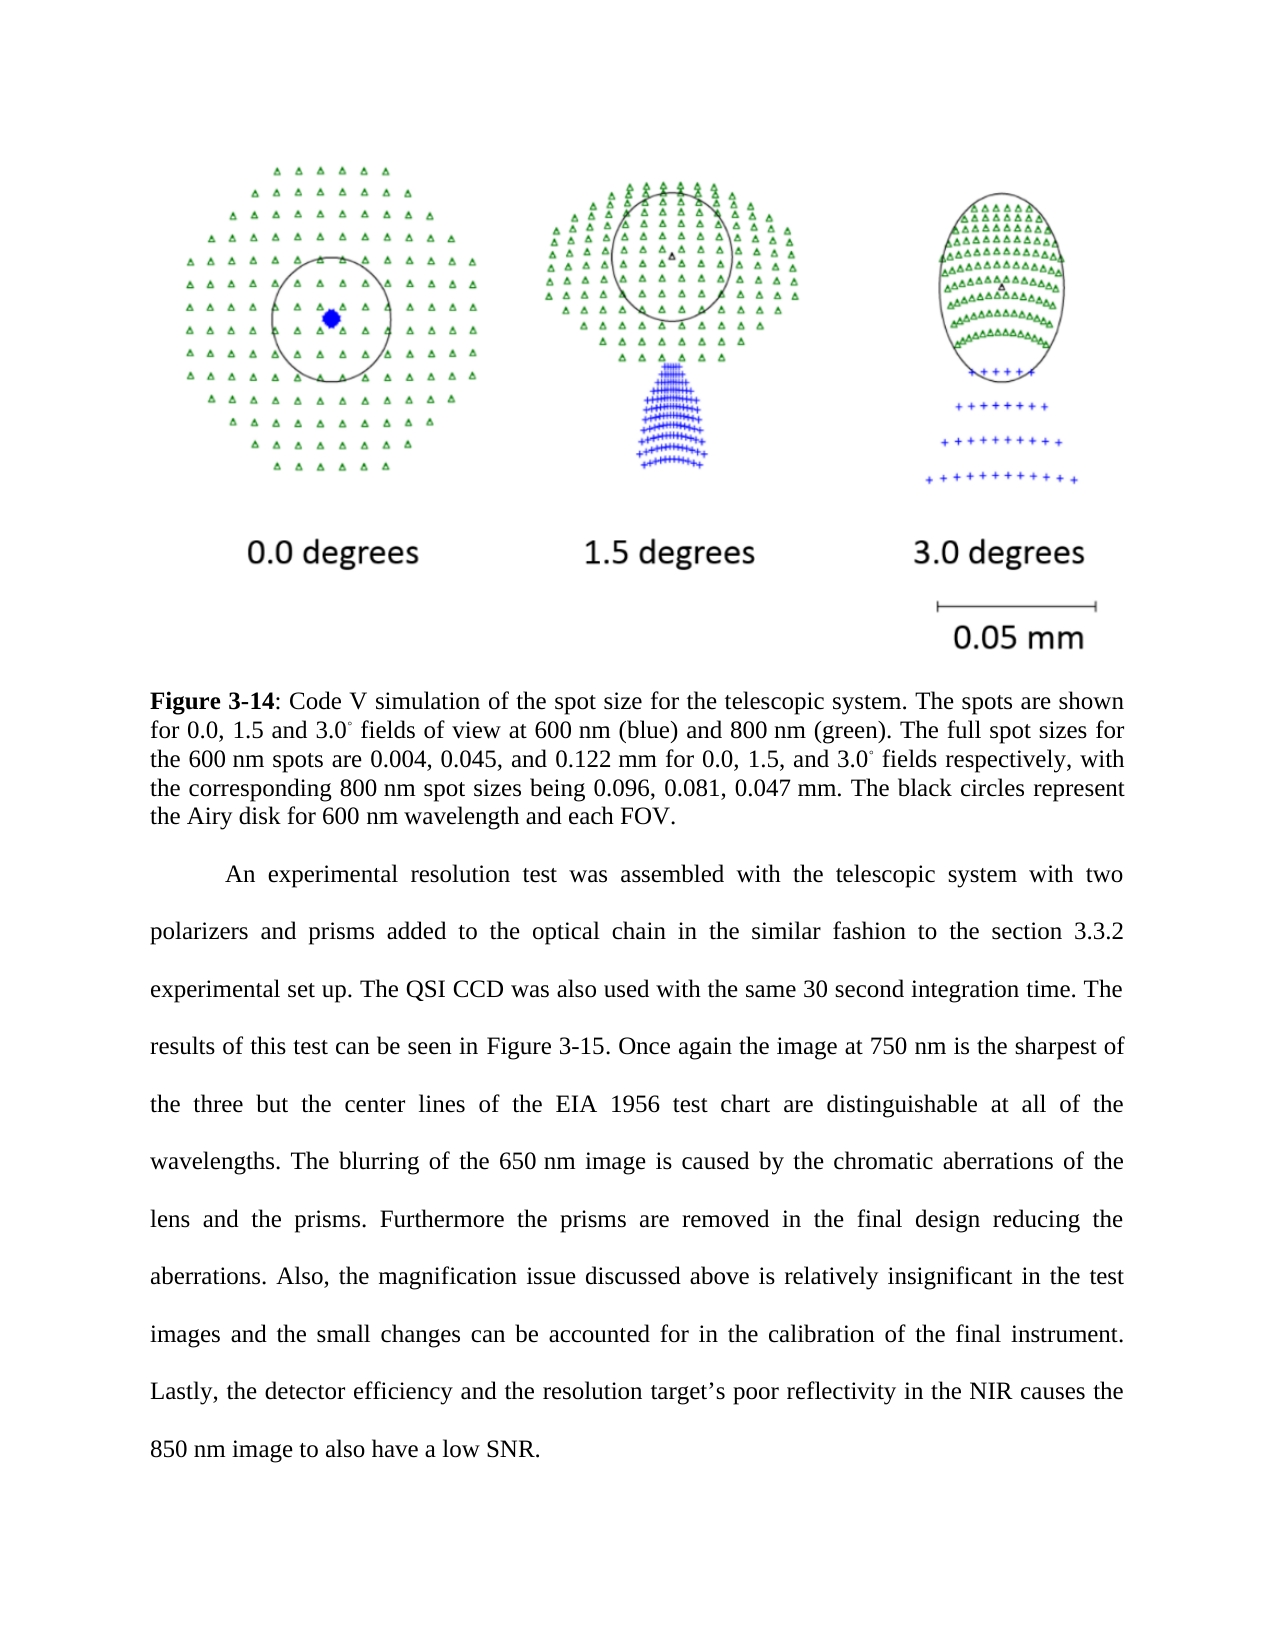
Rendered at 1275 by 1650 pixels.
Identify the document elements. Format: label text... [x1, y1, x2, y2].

text Figure 3-14: Code V simulation of the spot size for the telescopic system. The spots are shown for 0.0, 1.5 and 3.0◦ fields of view at 600 nm (blue) and 800 nm (green). The full spot sizes for the 600 nm spots are 0.004, 0.045, and 0.122 mm for 0.0, 1.5, and 3.0◦ fields respectively, with the corresponding 800 nm spot sizes being 0.096, 0.081, 0.047 mm. The black circles represent the Airy disk for 600 nm wavelength and each FOV. [150, 686, 1125, 830]
picture [170, 150, 1105, 658]
text An experimental resolution test was assembled with the telescopic system with two polarizers and prisms added to the optical chain in the similar fashion to the section 3.3.2 experimental set up. The QSI CCD was also used with the same 30 second integration time. The results of this test can be seen in Figure 3-15. Once again the image at 750 nm is the sharpest of the three but the center lines of the EIA 1956 test chart are distinguishable at all of the wavelengths. The blurring of the 650 nm image is caused by the chromatic aberrations of the lens and the prisms. Furthermore the prisms are removed in the final design reducing the aberrations. Also, the magnification issue discussed above is relatively insignificant in the test images and the small changes can be accounted for in the calibration of the final instrument. Lastly, the detector efficiency and the resolution target’s poor reflectivity in the NIR causes the 850 nm image to also have a low SNR. [150, 859, 1125, 1463]
